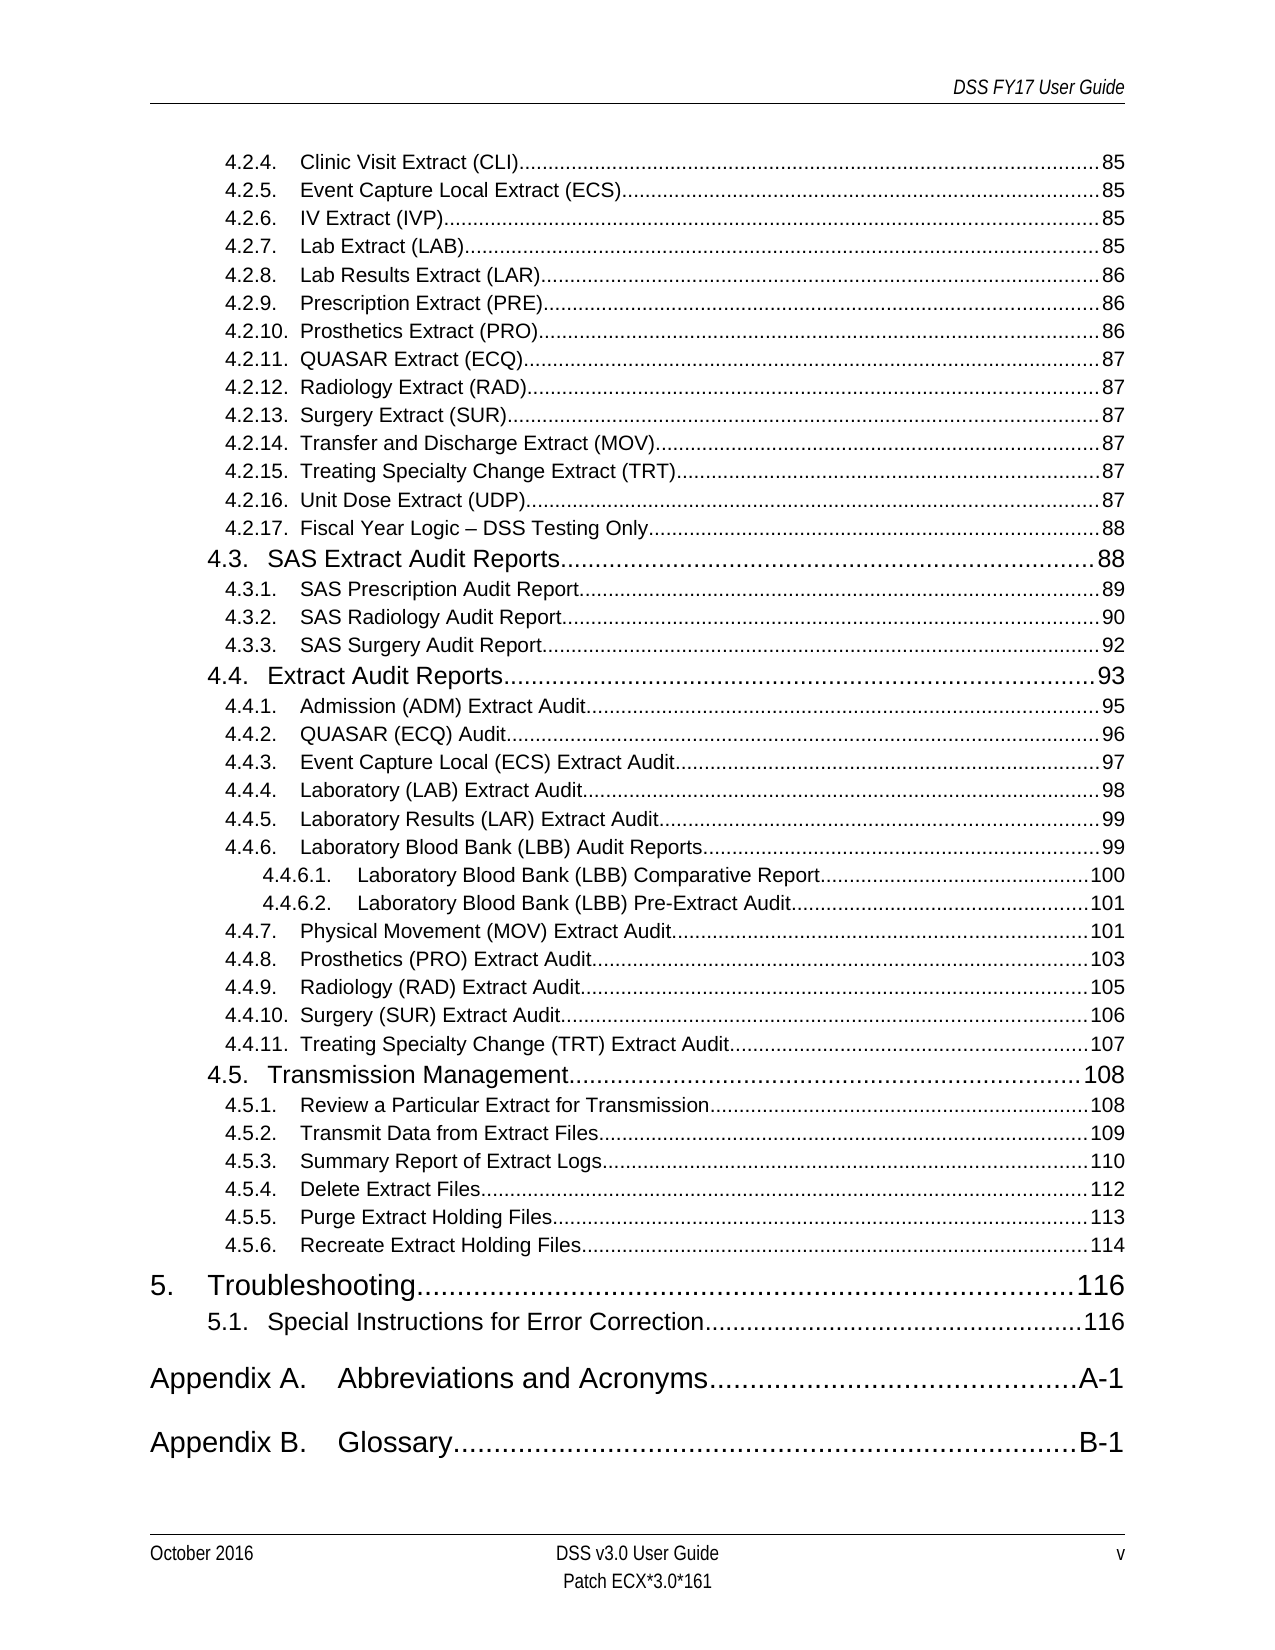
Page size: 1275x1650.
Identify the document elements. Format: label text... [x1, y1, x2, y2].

text 4.2.17. Fiscal Year Logic – DSS Testing Only 88 [225, 516, 1125, 539]
text 4.2.4. Clinic Visit Extract (CLI) 85 [225, 150, 1125, 174]
text 4.2.16. Unit Dose Extract (UDP) 87 [225, 487, 1125, 511]
text 4.3.3. SAS Surgery Audit Report 92 [225, 633, 1125, 657]
text 4.5.4. Delete Extract Files 112 [225, 1177, 1125, 1201]
text 4.2.9. Prescription Extract (PRE) 86 [225, 291, 1125, 314]
text 5.1. Special Instructions for Error Correction 116 [207, 1307, 1125, 1336]
text 4.4. Extract Audit Reports 93 [207, 661, 1125, 690]
text 4.2.7. Lab Extract (LAB) 85 [225, 234, 1125, 258]
text Appendix B. Glossary B-1 [150, 1424, 1125, 1458]
text 4.4.3. Event Capture Local (ECS) Extract Audit 97 [225, 750, 1125, 774]
text 4.2.5. Event Capture Local Extract (ECS) 85 [225, 178, 1125, 202]
text 4.4.11. Treating Specialty Change (TRT) Extract Audit 107 [225, 1031, 1125, 1055]
text 4.2.10. Prosthetics Extract (PRO) 86 [225, 319, 1125, 343]
text 4.2.6. IV Extract (IVP) 85 [225, 206, 1125, 230]
text 4.4.2. QUASAR (ECQ) Audit 96 [225, 722, 1125, 746]
text 4.3. SAS Extract Audit Reports 88 [207, 544, 1125, 572]
text 4.5.2. Transmit Data from Extract Files 109 [225, 1121, 1125, 1144]
text Appendix A. Abbreviations and Acronyms A-1 [150, 1361, 1125, 1394]
text 4.3.1. SAS Prescription Audit Report 89 [225, 577, 1125, 601]
text 4.4.9. Radiology (RAD) Extract Audit 105 [225, 975, 1125, 999]
text 4.5.6. Recreate Extract Holding Files 114 [225, 1233, 1125, 1257]
text 4.4.5. Laboratory Results (LAR) Extract Audit 99 [225, 806, 1125, 830]
text 4.5.3. Summary Report of Extract Logs 110 [225, 1149, 1125, 1173]
text 4.4.8. Prosthetics (PRO) Extract Audit 103 [225, 947, 1125, 971]
text 4.4.7. Physical Movement (MOV) Extract Audit 101 [225, 919, 1125, 943]
text 4.4.10. Surgery (SUR) Extract Audit 106 [225, 1003, 1125, 1027]
text 4.2.8. Lab Results Extract (LAR) 86 [225, 262, 1125, 286]
text 4.5.1. Review a Particular Extract for Transmission 108 [225, 1092, 1125, 1116]
text 4.5.5. Purge Extract Holding Files 113 [225, 1205, 1125, 1229]
text 4.2.12. Radiology Extract (RAD) 87 [225, 375, 1125, 399]
text 4.3.2. SAS Radiology Audit Report 90 [225, 605, 1125, 629]
text 4.4.4. Laboratory (LAB) Extract Audit 98 [225, 778, 1125, 802]
text 4.4.6. Laboratory Blood Bank (LBB) Audit Reports 99 [225, 834, 1125, 858]
text 4.5. Transmission Management 108 [207, 1059, 1125, 1088]
text 4.2.15. Treating Specialty Change Extract (TRT) 87 [225, 459, 1125, 483]
text 4.4.1. Admission (ADM) Extract Audit 95 [225, 694, 1125, 718]
text 4.2.11. QUASAR Extract (ECQ) 87 [225, 347, 1125, 371]
text 4.2.13. Surgery Extract (SUR) 87 [225, 403, 1125, 427]
text 5. Troubleshooting 116 [150, 1267, 1125, 1301]
text 4.4.6.1. Laboratory Blood Bank (LBB) Comparative Report 100 [262, 863, 1125, 887]
text 4.4.6.2. Laboratory Blood Bank (LBB) Pre-Extract Audit 101 [262, 891, 1125, 915]
text 4.2.14. Transfer and Discharge Extract (MOV) 87 [225, 431, 1125, 455]
